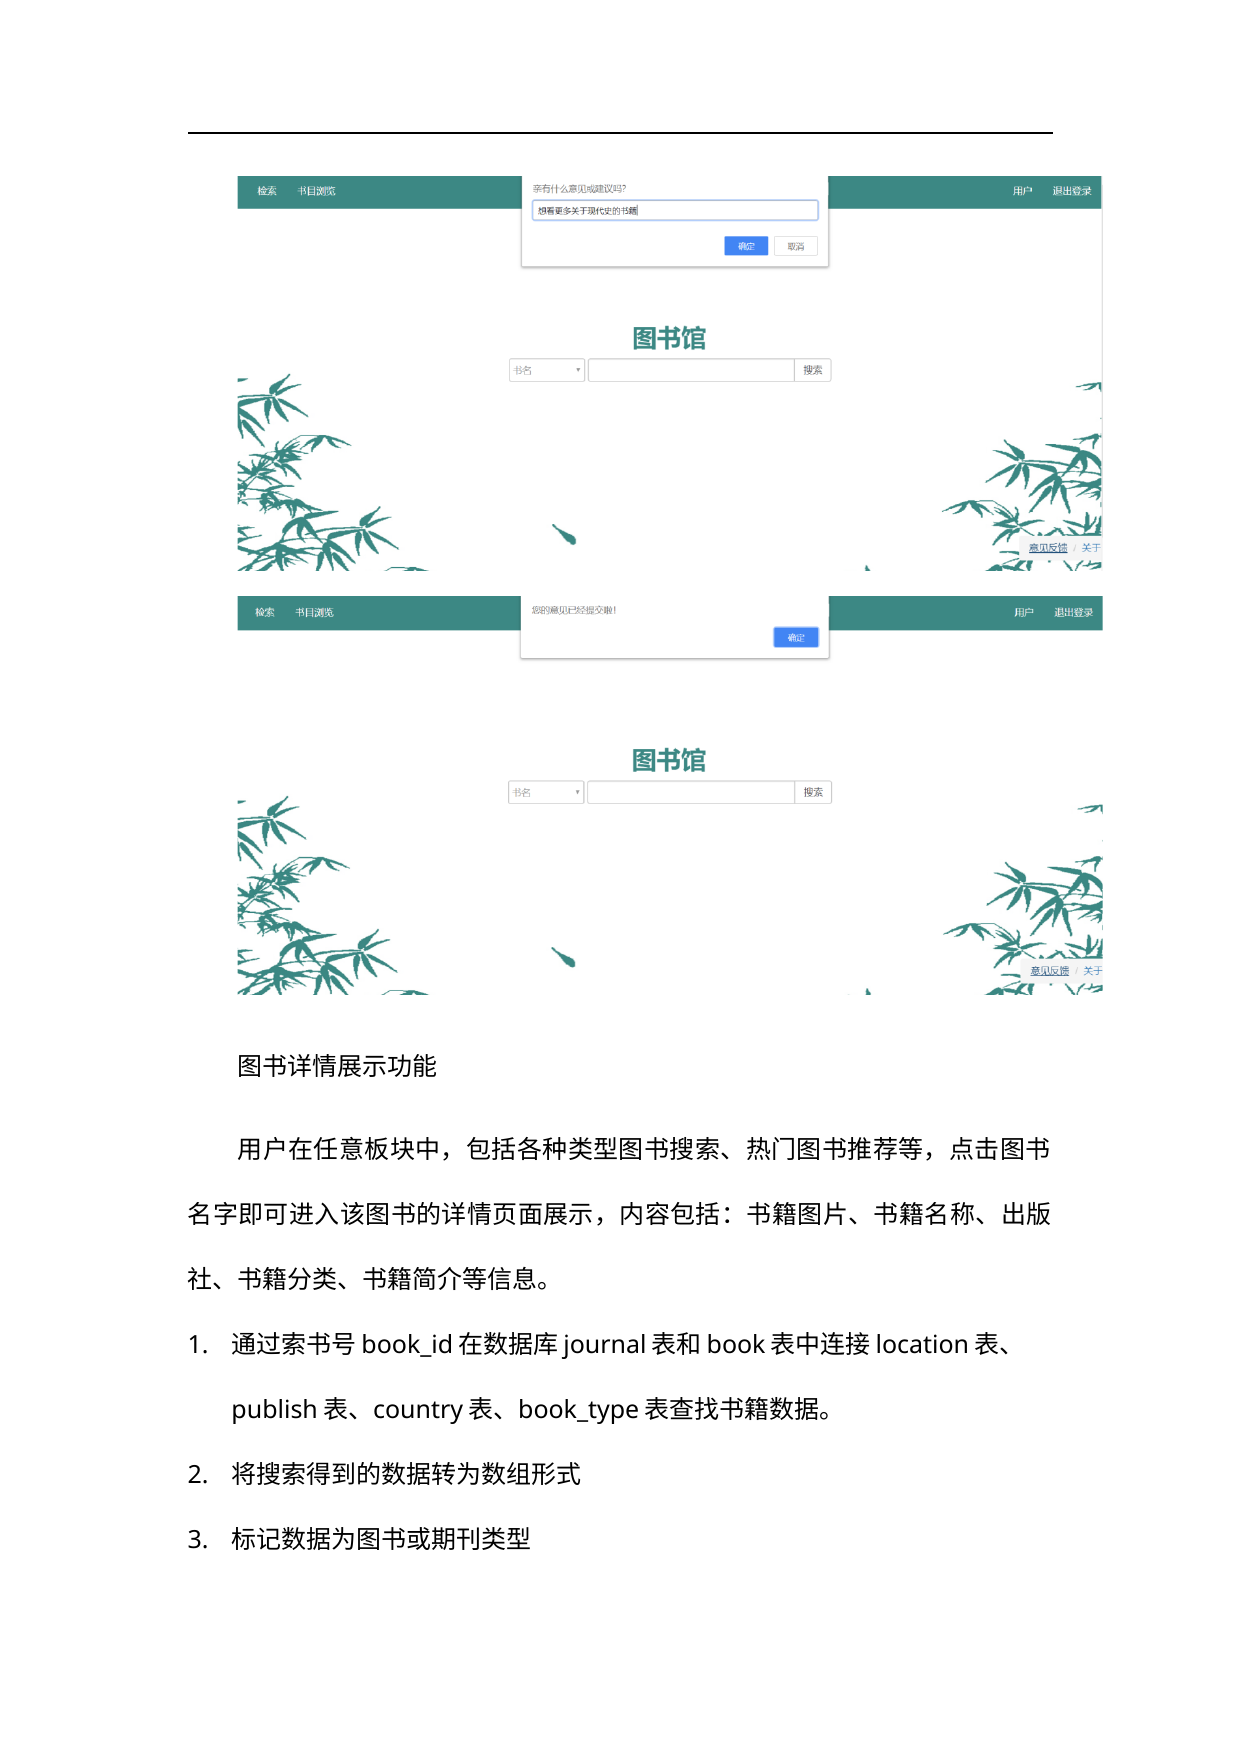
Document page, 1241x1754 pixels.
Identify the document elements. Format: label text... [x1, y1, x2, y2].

text 用户在任意板块中，包括各种类型图书搜索、热门图书推荐等，点击图书名字即可进入该图书的详情页面展示，内容包括：书籍图片、书籍名称、出版社、书籍分类、书籍简介等信息。 [187, 1116, 1053, 1311]
subtitle 图书详情展示功能 [187, 1032, 1053, 1097]
list 标记数据为图书或期刊类型 [187, 1506, 1053, 1571]
list 通过索书号book_id在数据库journal表和book表中连接location表、publish表、country表、book_type表查找书籍数据。 [187, 1311, 1053, 1441]
picture [237, 596, 1103, 995]
picture [237, 176, 1103, 571]
list 将搜索得到的数据转为数组形式 [187, 1441, 1053, 1506]
